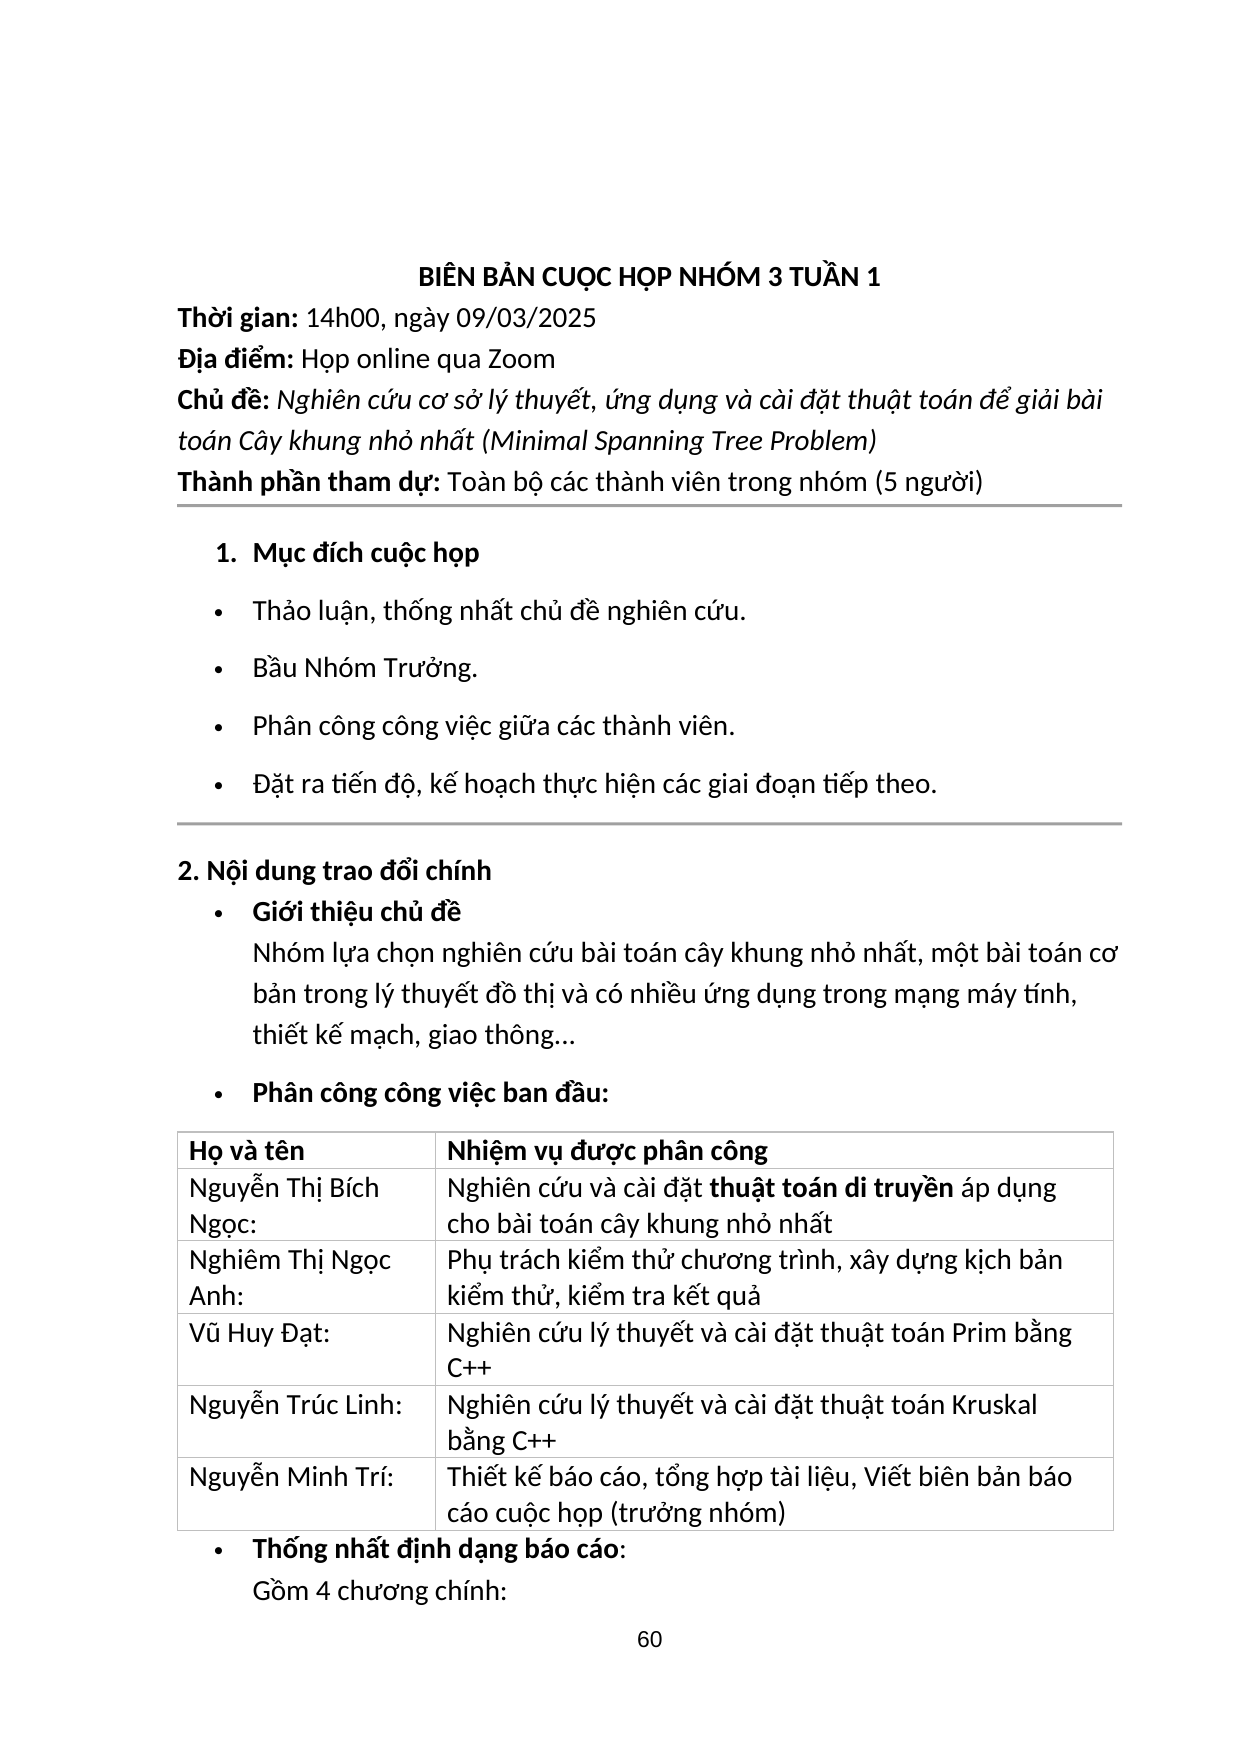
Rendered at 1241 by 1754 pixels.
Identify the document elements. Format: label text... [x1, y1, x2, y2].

table_cell Nguyễn Minh Trí: [178, 1458, 435, 1529]
list Phân công công việc giữa các thành viên. [215, 707, 1122, 743]
table_cell Nguyễn Thị Bích Ngọc: [178, 1169, 435, 1240]
list Giới thiệu chủ đề Nhóm lựa chọn nghiên cứu bài toán cây khung nhỏ nhất, một bài toán cơ bản trong lý thuyết đồ thị và có nhiều ứng dụng trong mạng máy tính, thiết kế mạch, giao thông... [215, 893, 1122, 1052]
table_cell Nghiên cứu lý thuyết và cài đặt thuật toán Prim bằng C++ [436, 1314, 1113, 1385]
text BIÊN BẢN CUỘC HỌP NHÓM 3 TUẦN 1 [177, 258, 1122, 294]
table_cell Nguyễn Trúc Linh: [178, 1386, 435, 1457]
text 2. Nội dung trao đổi chính [177, 852, 1122, 888]
table_cell Vũ Huy Đạt: [178, 1314, 435, 1385]
table_cell Nghiêm Thị Ngọc Anh: [178, 1241, 435, 1313]
table_cell Nghiên cứu và cài đặt thuật toán di truyền áp dụng cho bài toán cây khung nhỏ nhất [436, 1169, 1113, 1240]
list Mục đích cuộc họp [215, 534, 1122, 570]
list Thảo luận, thống nhất chủ đề nghiên cứu. [215, 592, 1122, 627]
table_header Nhiệm vụ được phân công [436, 1133, 1113, 1168]
table_header Họ và tên [178, 1133, 435, 1168]
table_cell Phụ trách kiểm thử chương trình, xây dựng kịch bản kiểm thử, kiểm tra kết quả [436, 1241, 1113, 1313]
list Thống nhất định dạng báo cáo: Gồm 4 chương chính: [215, 1531, 1122, 1607]
list Phân công công việc ban đầu: [215, 1074, 1122, 1109]
text Thời gian: 14h00, ngày 09/03/2025 Địa điểm: Họp online qua Zoom Chủ đề: Nghiên cứu cơ sở lý thuyết, ứng dụng và cài đặt thuật toán để giải bài toán Cây khung nhỏ nhất (Minimal Spanning Tree Problem) Thành phần tham dự: Toàn bộ các thành viên trong nhóm (5 người) [177, 299, 1122, 499]
table_cell Nghiên cứu lý thuyết và cài đặt thuật toán Kruskal bằng C++ [436, 1386, 1113, 1457]
list Đặt ra tiến độ, kế hoạch thực hiện các giai đoạn tiếp theo. [215, 765, 1122, 800]
list Bầu Nhóm Trưởng. [215, 649, 1122, 685]
table_cell Thiết kế báo cáo, tổng hợp tài liệu, Viết biên bản báo cáo cuộc họp (trưởng nhóm) [436, 1458, 1113, 1529]
